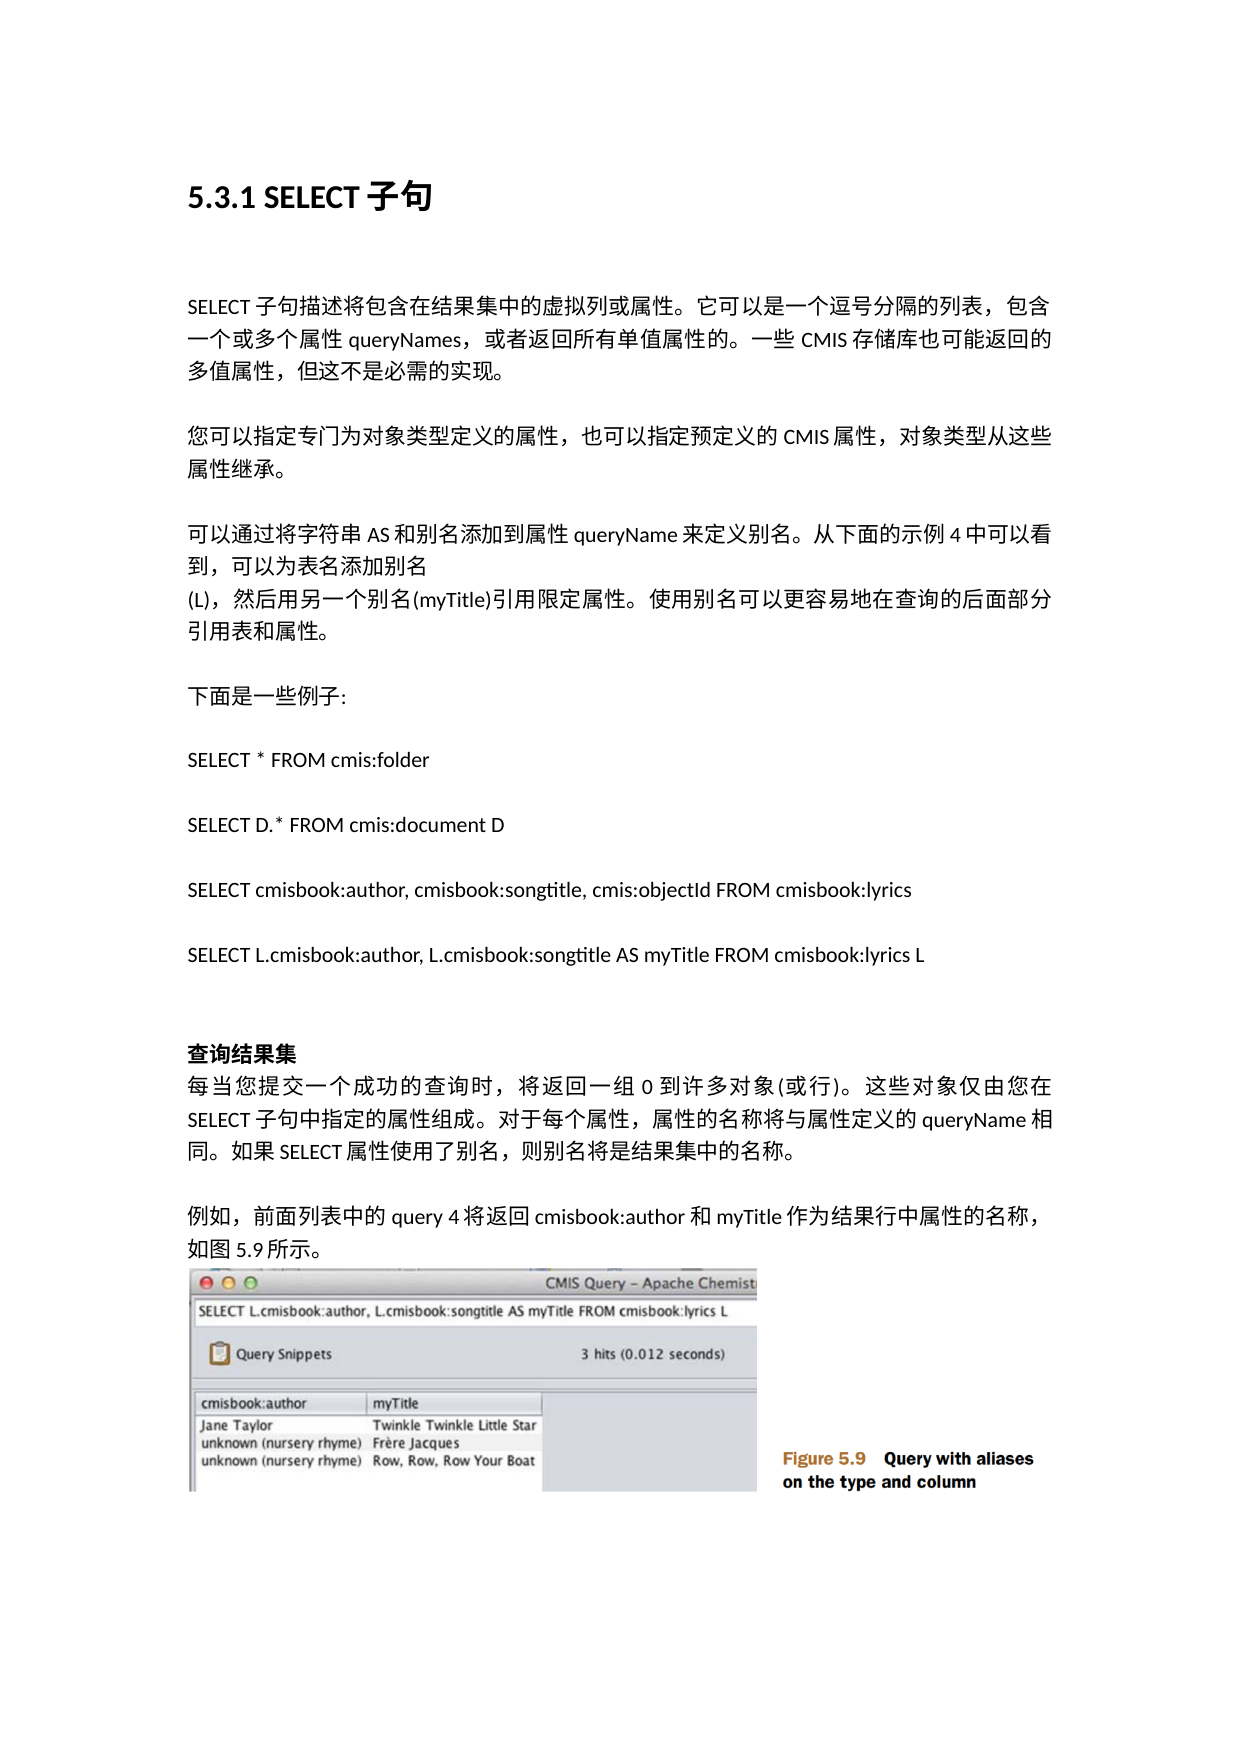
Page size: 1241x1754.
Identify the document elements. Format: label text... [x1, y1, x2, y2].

text 每当您提交一个成功的查询时，将返回一组0到许多对象(或行)。这些对象仅由您在SELECT子句中指定的属性组成。对于每个属性，属性的名称将与属性定义的queryName相同。如果SELECT属性使用了别名，则别名将是结果集中的名称。 [187, 1069, 1053, 1166]
text SELECT L.cmisbook:author, L.cmisbook:songtitle AS myTitle FROM cmisbook:lyrics L [187, 939, 1053, 971]
text 查询结果集 [187, 1036, 1053, 1069]
text SELECT子句描述将包含在结果集中的虚拟列或属性。它可以是一个逗号分隔的列表，包含一个或多个属性queryNames，或者返回所有单值属性的。一些CMIS存储库也可能返回的多值属性，但这不是必需的实现。 [187, 289, 1053, 386]
text 您可以指定专门为对象类型定义的属性，也可以指定预定义的CMIS属性，对象类型从这些属性继承。 [187, 419, 1053, 484]
text 例如，前面列表中的query 4将返回cmisbook:author和myTitle作为结果行中属性的名称，如图5.9所示。 [187, 1199, 1053, 1263]
text (L)，然后用另一个别名(myTitle)引用限定属性。使用别名可以更容易地在查询的后面部分引用表和属性。 [187, 581, 1053, 646]
picture [187, 1263, 1053, 1529]
text SELECT * FROM cmis:folder [187, 744, 1053, 776]
text 可以通过将字符串AS和别名添加到属性queryName来定义别名。从下面的示例4中可以看到，可以为表名添加别名 [187, 516, 1053, 581]
text SELECT D.* FROM cmis:document D [187, 809, 1053, 841]
text SELECT cmisbook:author, cmisbook:songtitle, cmis:objectId FROM cmisbook:lyrics [187, 874, 1053, 906]
subtitle 5.3.1 SELECT子句 [187, 162, 1053, 227]
text 下面是一些例子: [187, 679, 1053, 711]
